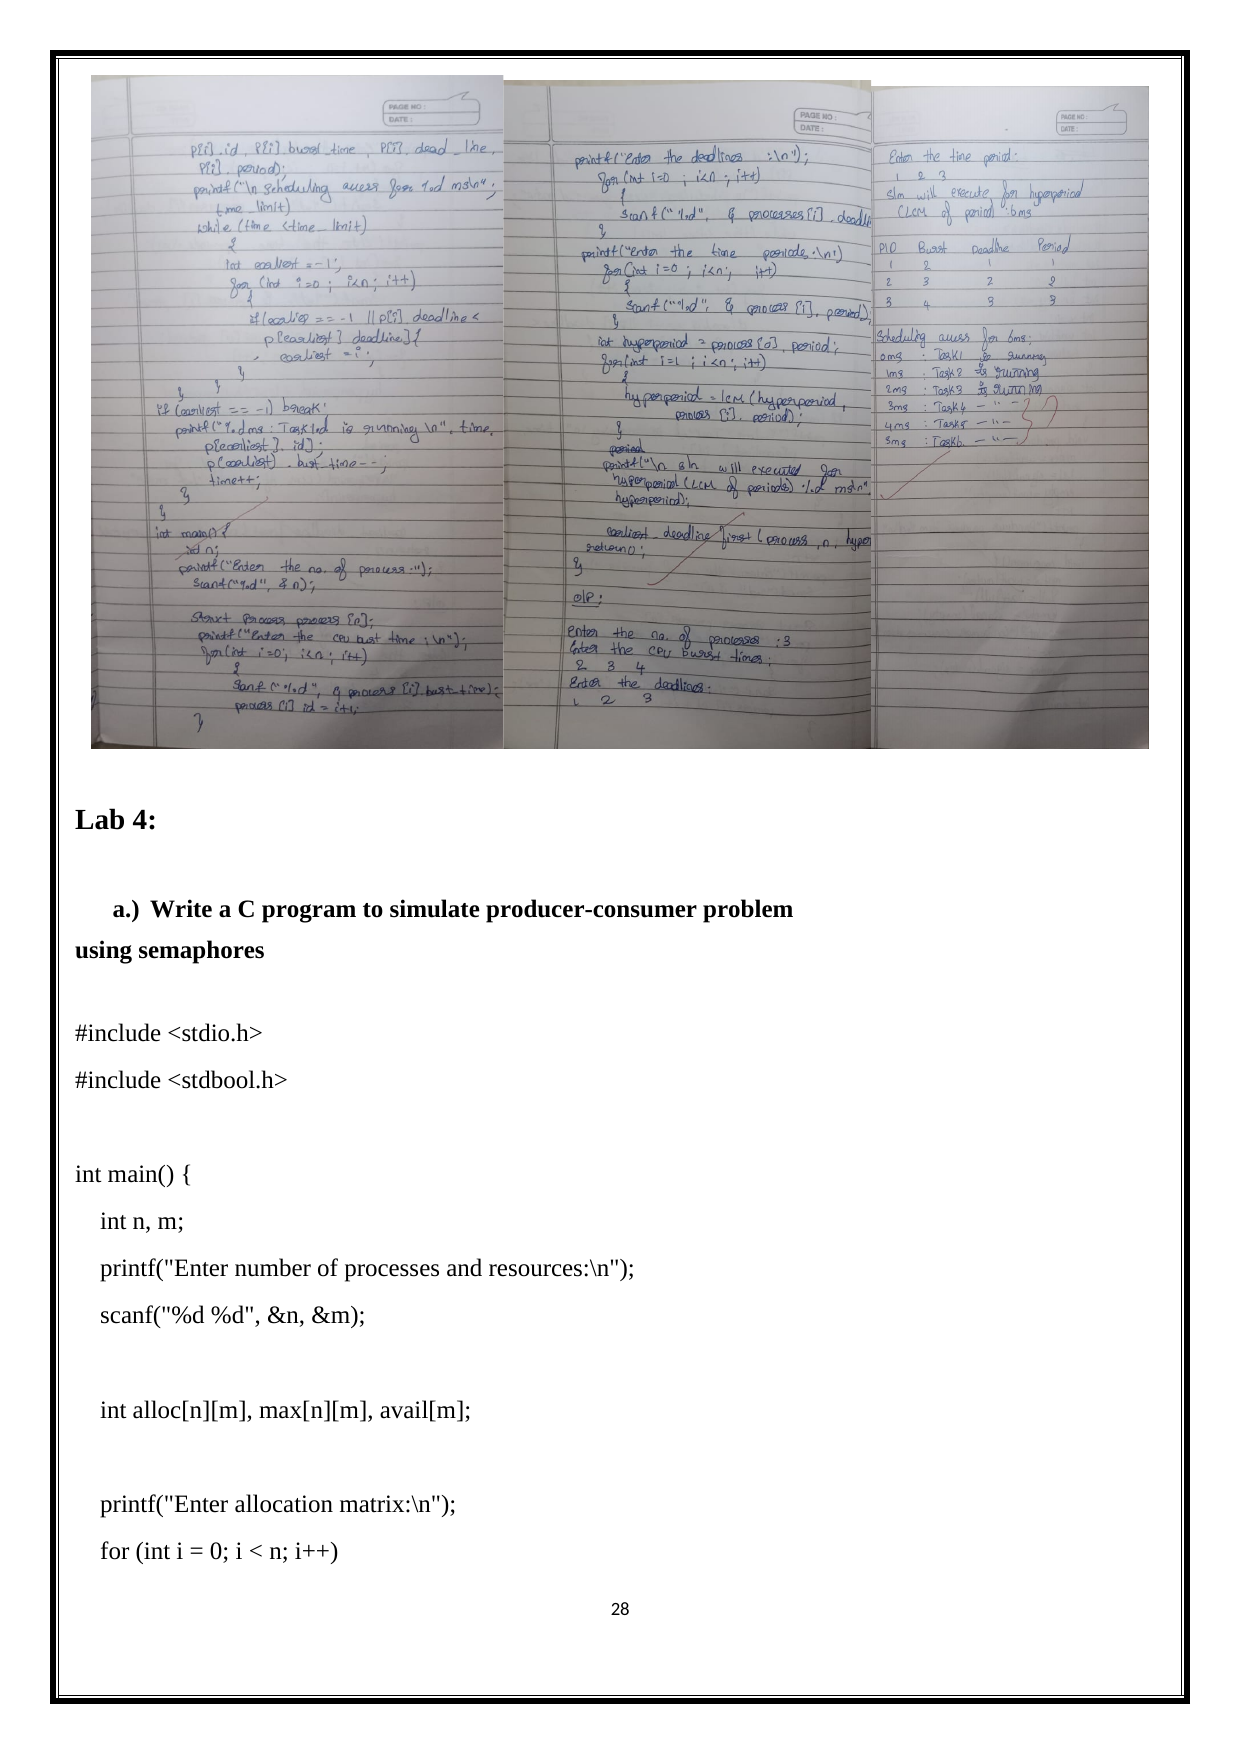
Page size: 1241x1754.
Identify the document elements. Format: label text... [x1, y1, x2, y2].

text #include <stdbool.h> [75, 1065, 1165, 1094]
text #include <stdio.h> [75, 1018, 1165, 1047]
text printf("Enter allocation matrix:\n"); [75, 1489, 1165, 1518]
list Write a C program to simulate producer-consumer problem [112, 894, 1165, 923]
text for (int i = 0; i < n; i++) [75, 1536, 1165, 1565]
text printf("Enter number of processes and resources:\n"); [75, 1253, 1165, 1282]
text scanf("%d %d", &n, &m); [75, 1301, 1165, 1329]
text using semaphores [75, 936, 1165, 964]
text int alloc[n][m], max[n][m], avail[m]; [75, 1395, 1165, 1423]
text Lab 4: [75, 802, 1165, 836]
text int main() { [75, 1159, 1165, 1188]
picture [91, 75, 1149, 749]
text int n, m; [75, 1206, 1165, 1235]
